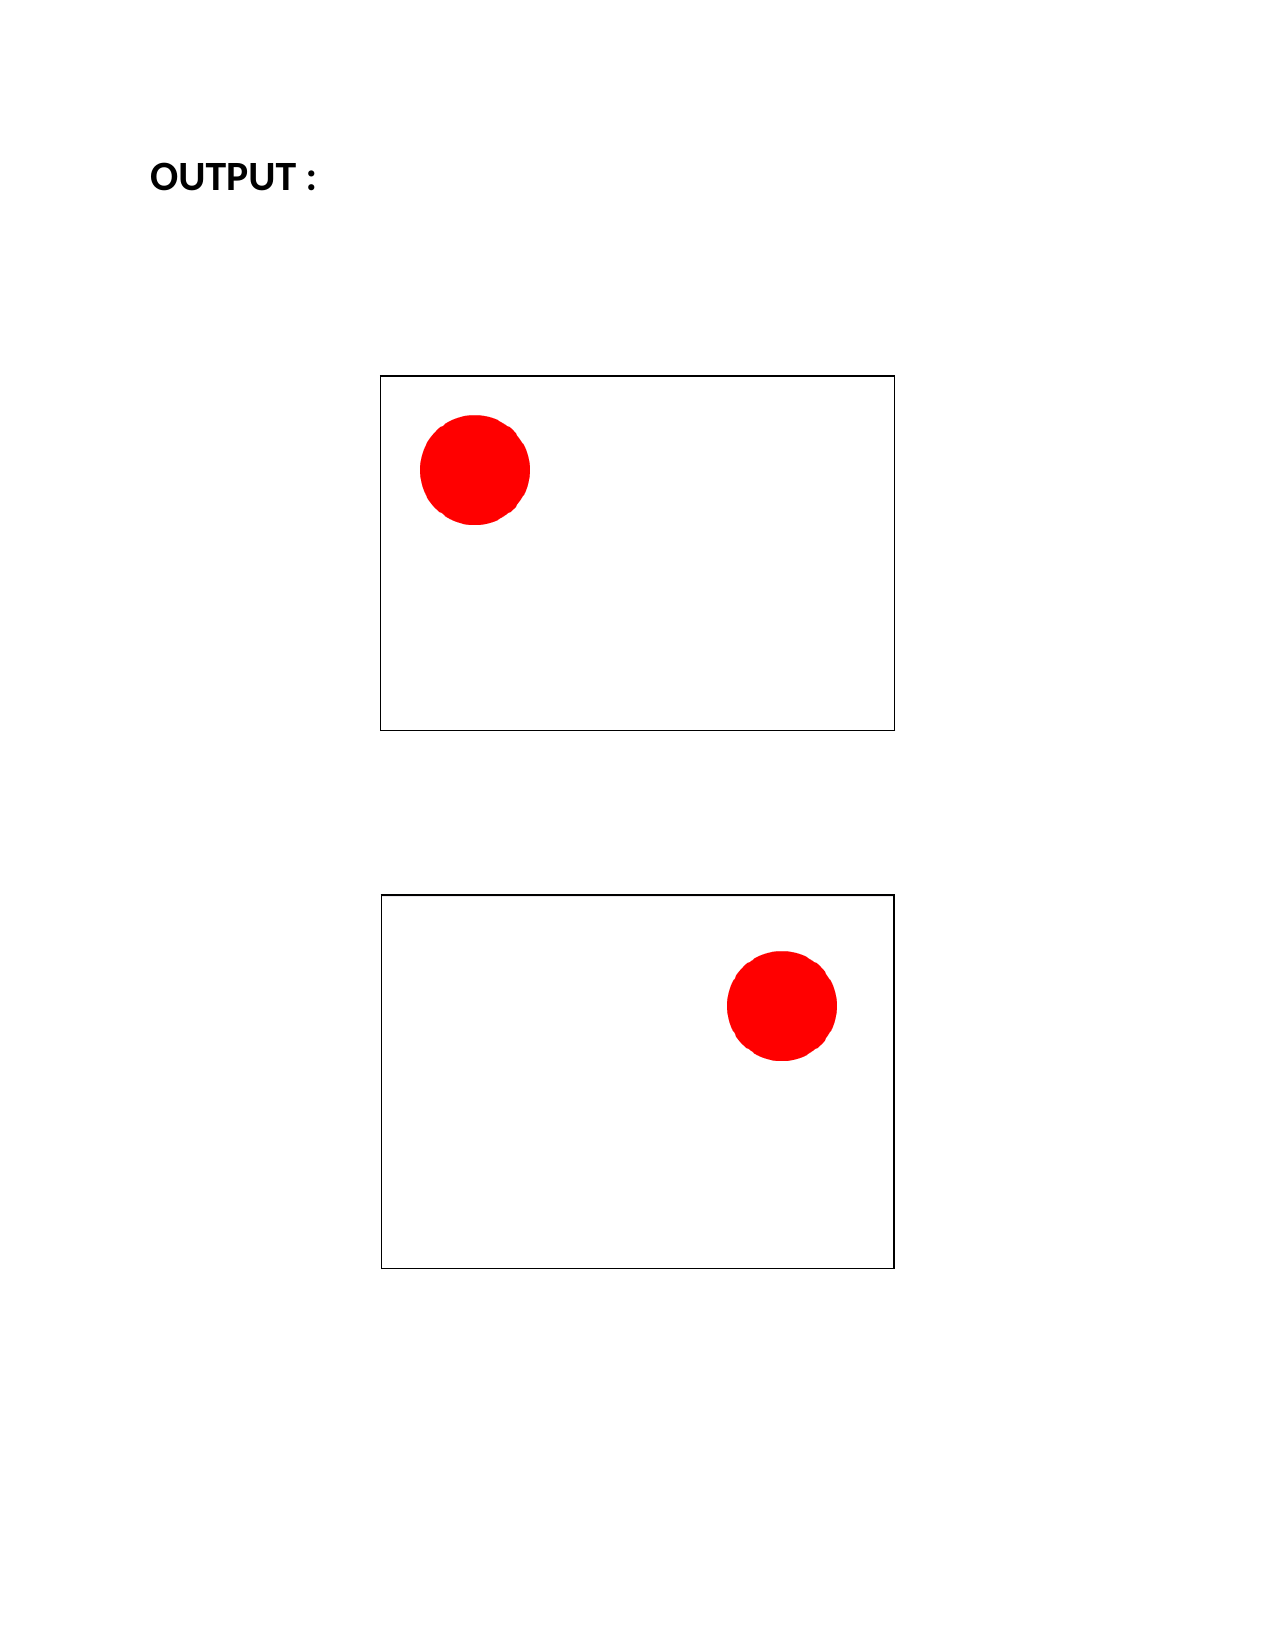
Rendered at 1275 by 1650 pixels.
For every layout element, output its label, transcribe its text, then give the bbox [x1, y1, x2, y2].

picture [382, 896, 893, 1268]
text OUTPUT : [150, 150, 1125, 201]
picture [381, 377, 894, 730]
